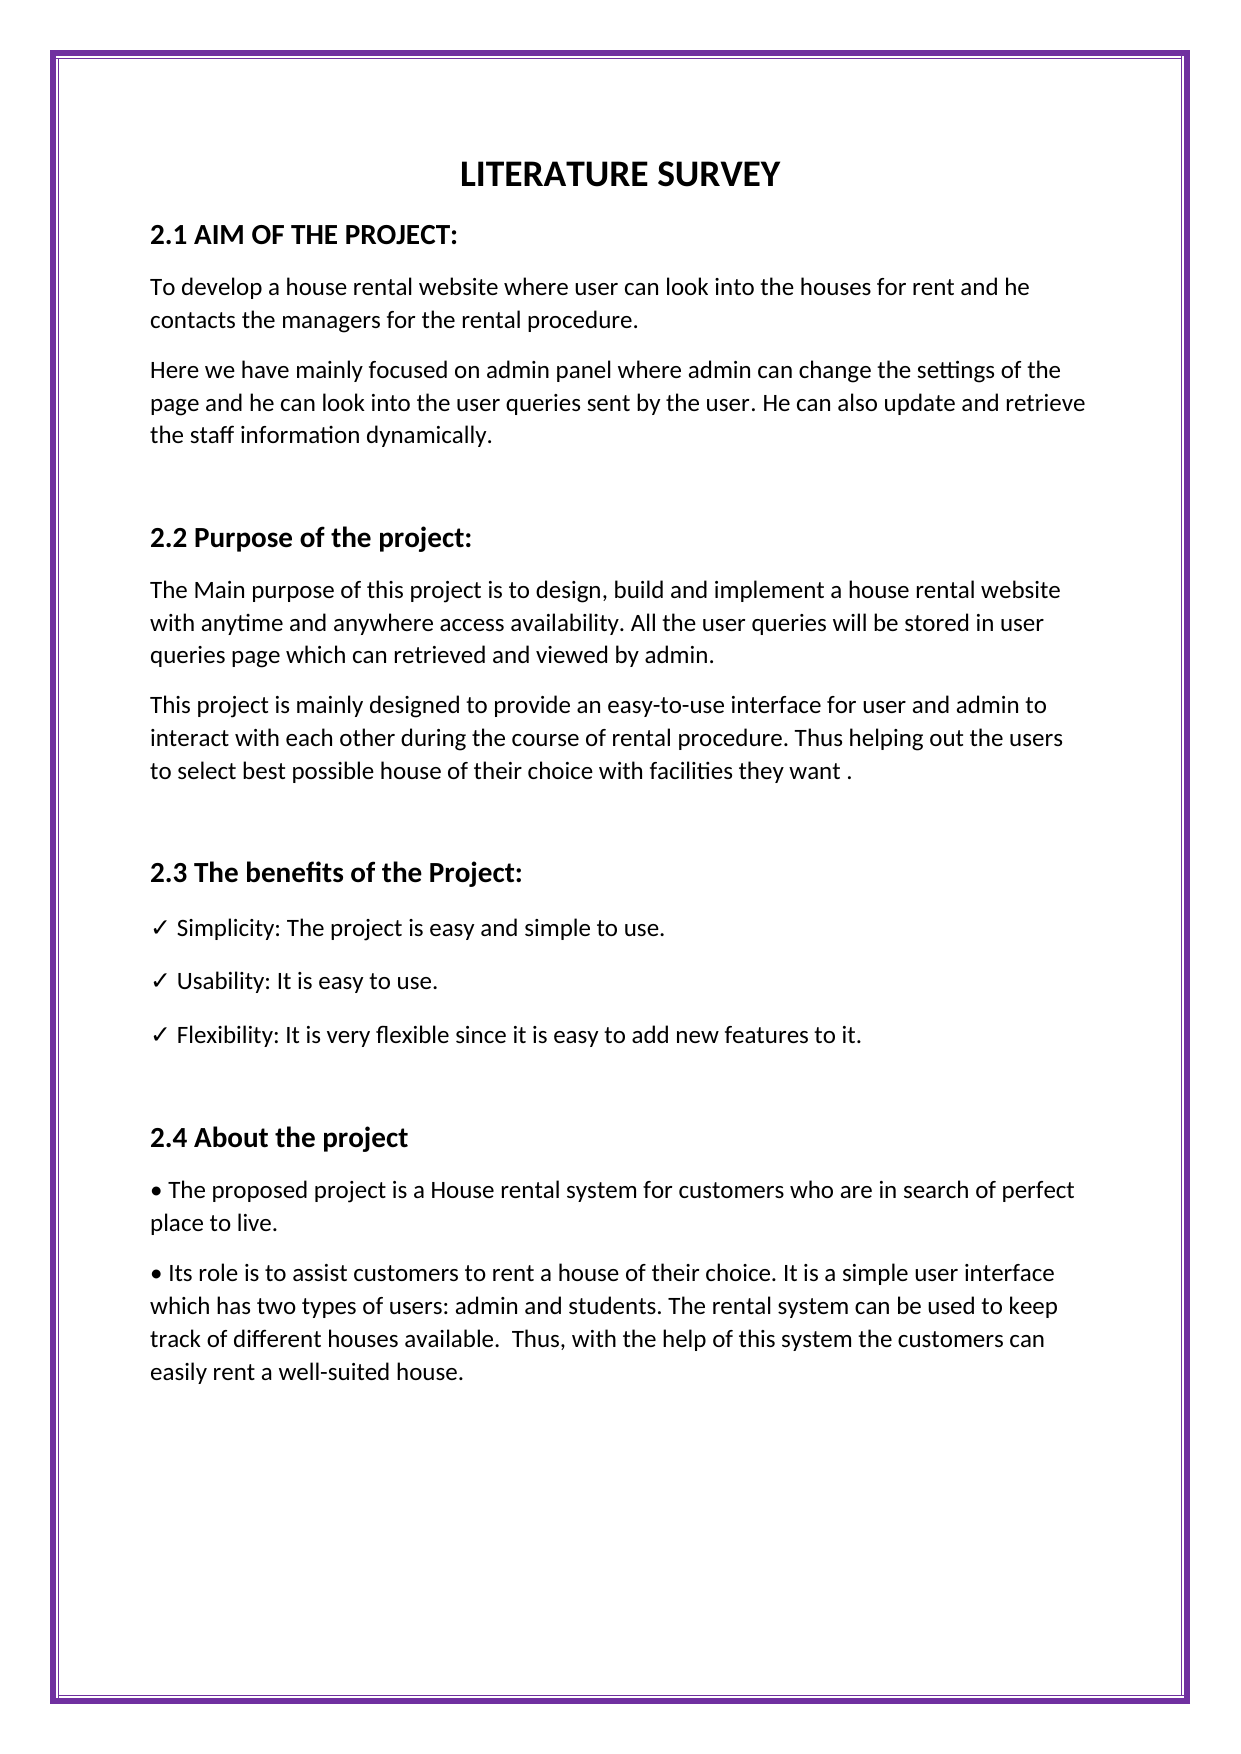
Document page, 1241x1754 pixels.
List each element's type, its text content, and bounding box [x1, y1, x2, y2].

text ✓ Flexibility: It is very flexible since it is easy to add new features to it. [150, 1016, 1090, 1050]
text 2.4 About the project [150, 1119, 1090, 1155]
text This project is mainly designed to provide an easy-to-use interface for user and admin to interact with each other during the course of rental procedure. Thus helping out the users to select best possible house of their choice with facilities they want . [150, 689, 1090, 786]
text 2.2 Purpose of the project: [150, 519, 1090, 554]
text • Its role is to assist customers to rent a house of their choice. It is a simple user interface which has two types of users: admin and students. The rental system can be used to keep track of different houses available. Thus, with the help of this system the customers can easily rent a well-suited house. [150, 1257, 1090, 1386]
text ✓ Simplicity: The project is easy and simple to use. [150, 909, 1090, 943]
text 2.3 The benefits of the Project: [150, 854, 1090, 890]
text To develop a house rental website where user can look into the houses for rent and he contacts the managers for the rental procedure. [150, 271, 1090, 335]
text • The proposed project is a House rental system for customers who are in search of perfect place to live. [150, 1174, 1090, 1238]
text ✓ Usability: It is easy to use. [150, 963, 1090, 997]
text 2.1 AIM OF THE PROJECT: [150, 216, 1090, 252]
text LITERATURE SURVEY [150, 150, 1090, 196]
text Here we have mainly focused on admin panel where admin can change the settings of the page and he can look into the user queries sent by the user. He can also update and retrieve the staff information dynamically. [150, 354, 1090, 450]
text The Main purpose of this project is to design, build and implement a house rental website with anytime and anywhere access availability. All the user queries will be stored in user queries page which can retrieved and viewed by admin. [150, 574, 1090, 670]
